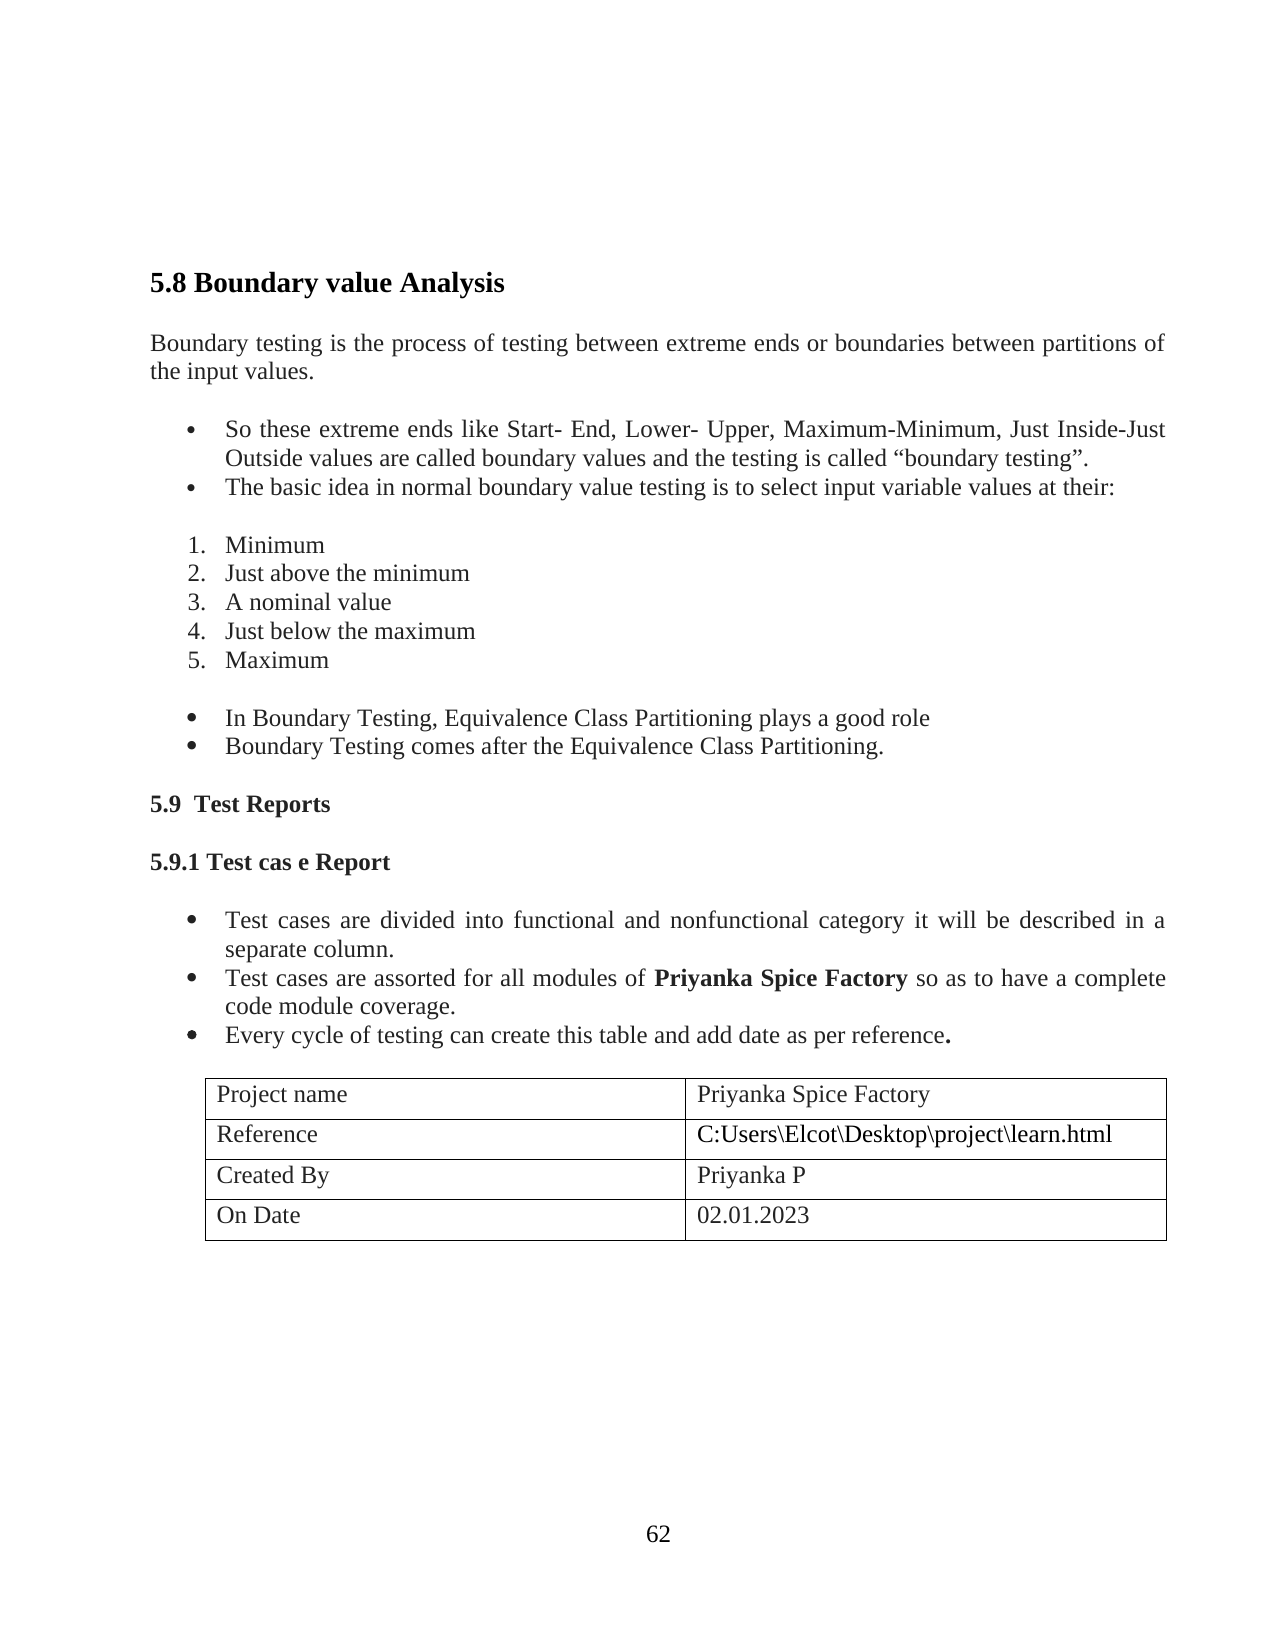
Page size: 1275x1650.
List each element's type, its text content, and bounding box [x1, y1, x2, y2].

list Test cases are assorted for all modules of Priyanka Spice Factory so as to have a complete code module coverage. [187, 963, 1167, 1020]
list Maximum [187, 645, 1167, 673]
table_cell 02.01.2023 [686, 1200, 1166, 1240]
list Just above the minimum [187, 558, 1167, 587]
list Just below the maximum [187, 616, 1167, 645]
table_cell Reference [206, 1120, 685, 1159]
list A nominal value [187, 587, 1167, 616]
table_cell On Date [206, 1200, 685, 1240]
table_cell Created By [206, 1160, 685, 1199]
text 5.9 Test Reports [150, 789, 1167, 818]
list Test cases are divided into functional and nonfunctional category it will be described in a separate column. [187, 905, 1167, 963]
text Boundary testing is the process of testing between extreme ends or boundaries between partitions of the input values. [150, 328, 1167, 385]
table_cell C:Users\Elcot\Desktop\project\learn.html [686, 1120, 1166, 1159]
table_cell Priyanka P [686, 1160, 1166, 1199]
list Every cycle of testing can create this table and add date as per reference. [187, 1020, 1167, 1049]
table_header Project name [206, 1079, 685, 1118]
list Minimum [187, 530, 1167, 558]
list So these extreme ends like Start- End, Lower- Upper, Maximum-Minimum, Just Inside-Just Outside values are called boundary values and the testing is called “boundary testing”. [187, 414, 1167, 472]
text 5.9.1 Test cas e Report [150, 847, 1167, 876]
list In Boundary Testing, Equivalence Class Partitioning plays a good role [187, 703, 1167, 731]
list The basic idea in normal boundary value testing is to select input variable values at their: [187, 472, 1167, 501]
table_header Priyanka Spice Factory [686, 1079, 1166, 1118]
list Boundary Testing comes after the Equivalence Class Partitioning. [187, 731, 1167, 760]
text 5.8 Boundary value Analysis [150, 265, 1167, 299]
